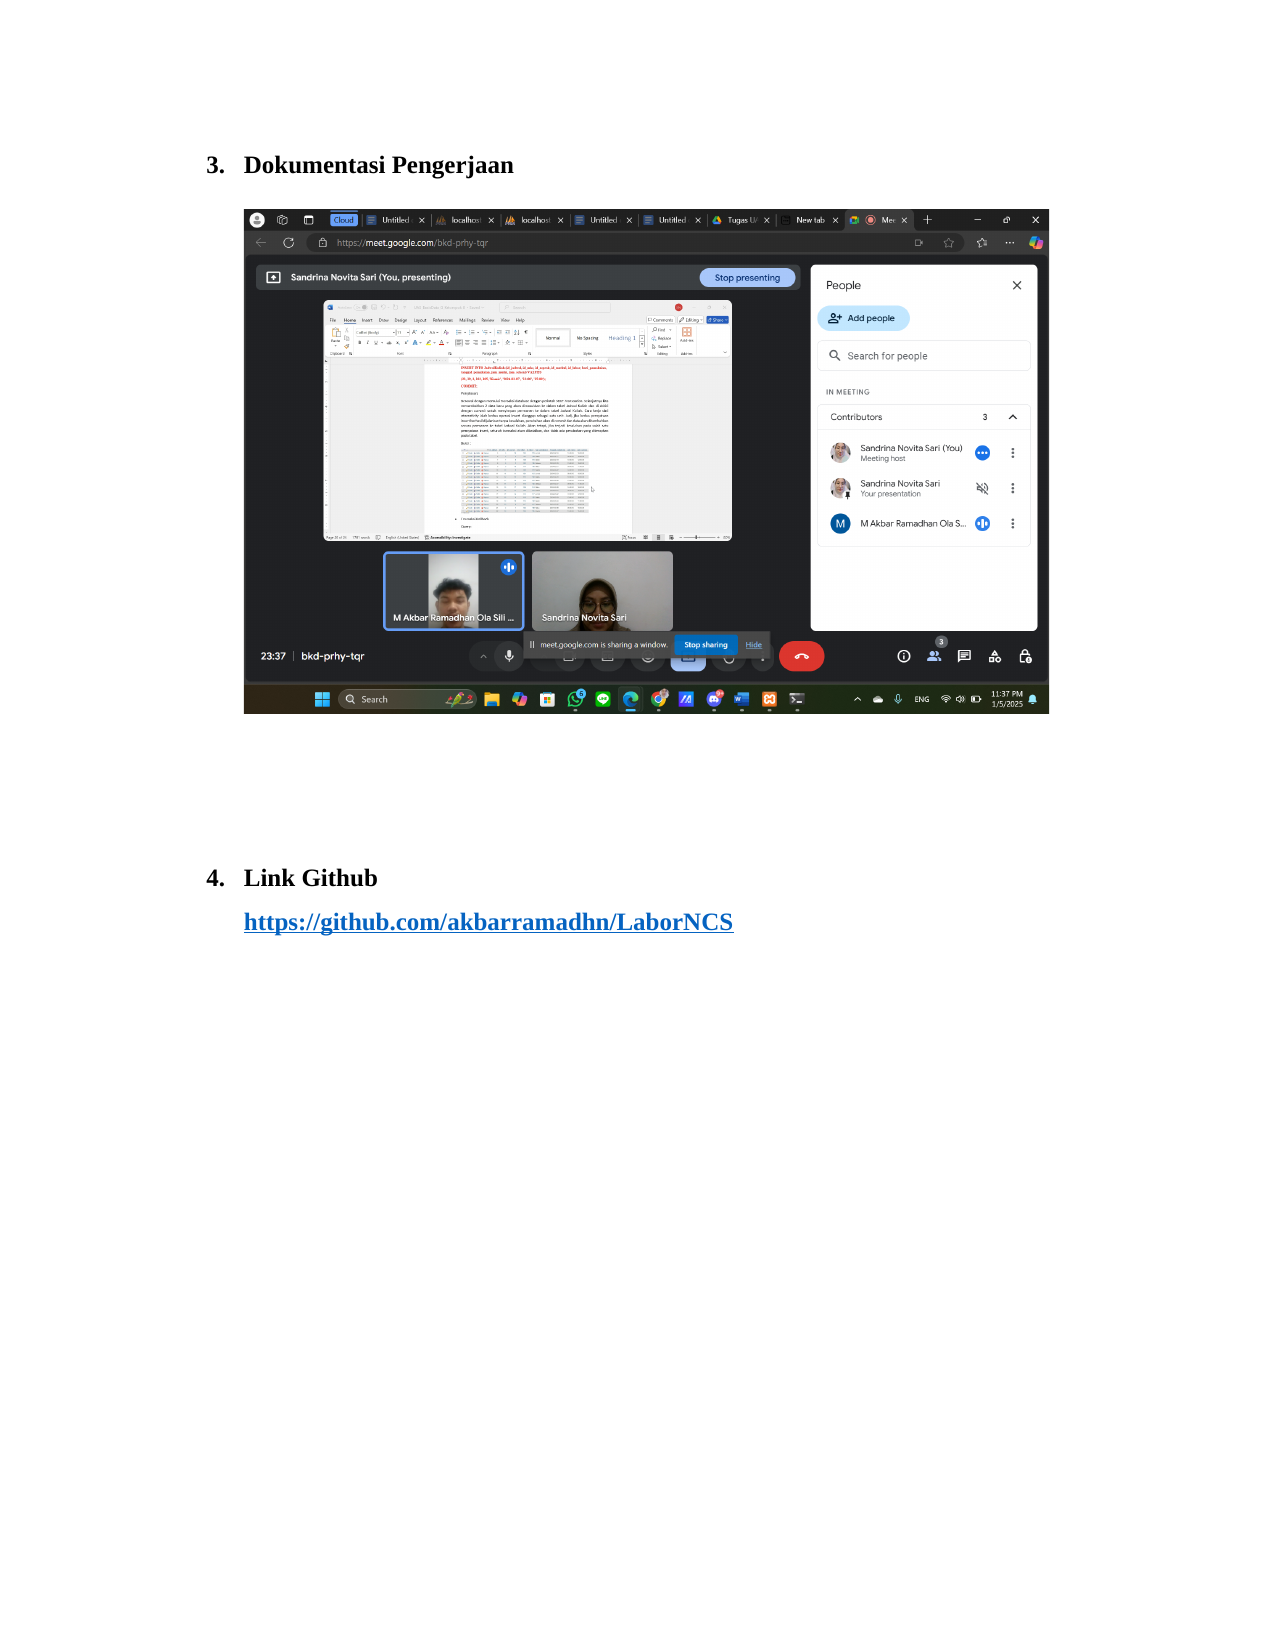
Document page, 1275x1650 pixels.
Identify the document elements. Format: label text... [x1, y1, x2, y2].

list Link Github [206, 863, 1125, 892]
list https://github.com/akbarramadhn/LaborNCS [244, 907, 1125, 935]
list Dokumentasi Pengerjaan [206, 150, 1125, 179]
picture [243, 209, 1050, 714]
